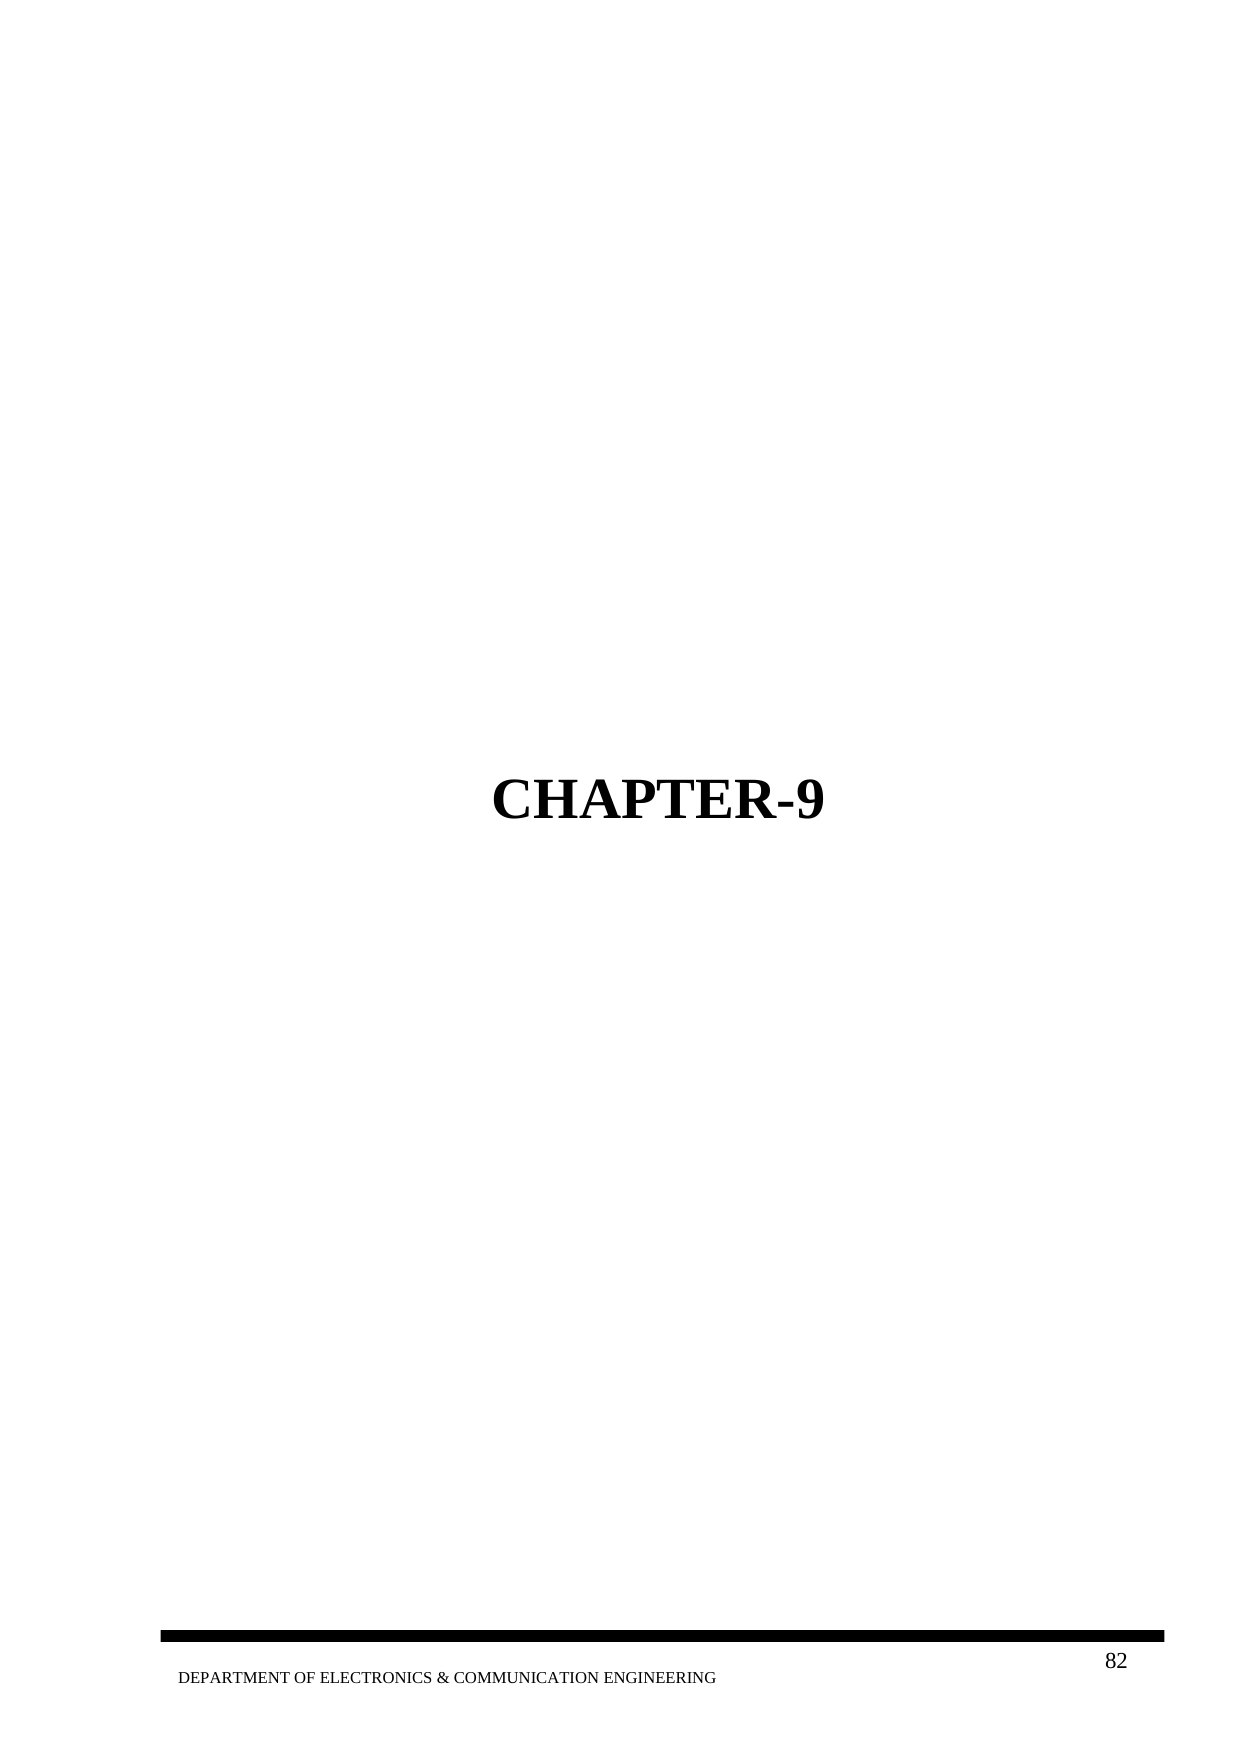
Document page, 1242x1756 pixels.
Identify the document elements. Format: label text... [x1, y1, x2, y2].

text CHAPTER-9 [175, 764, 1142, 831]
